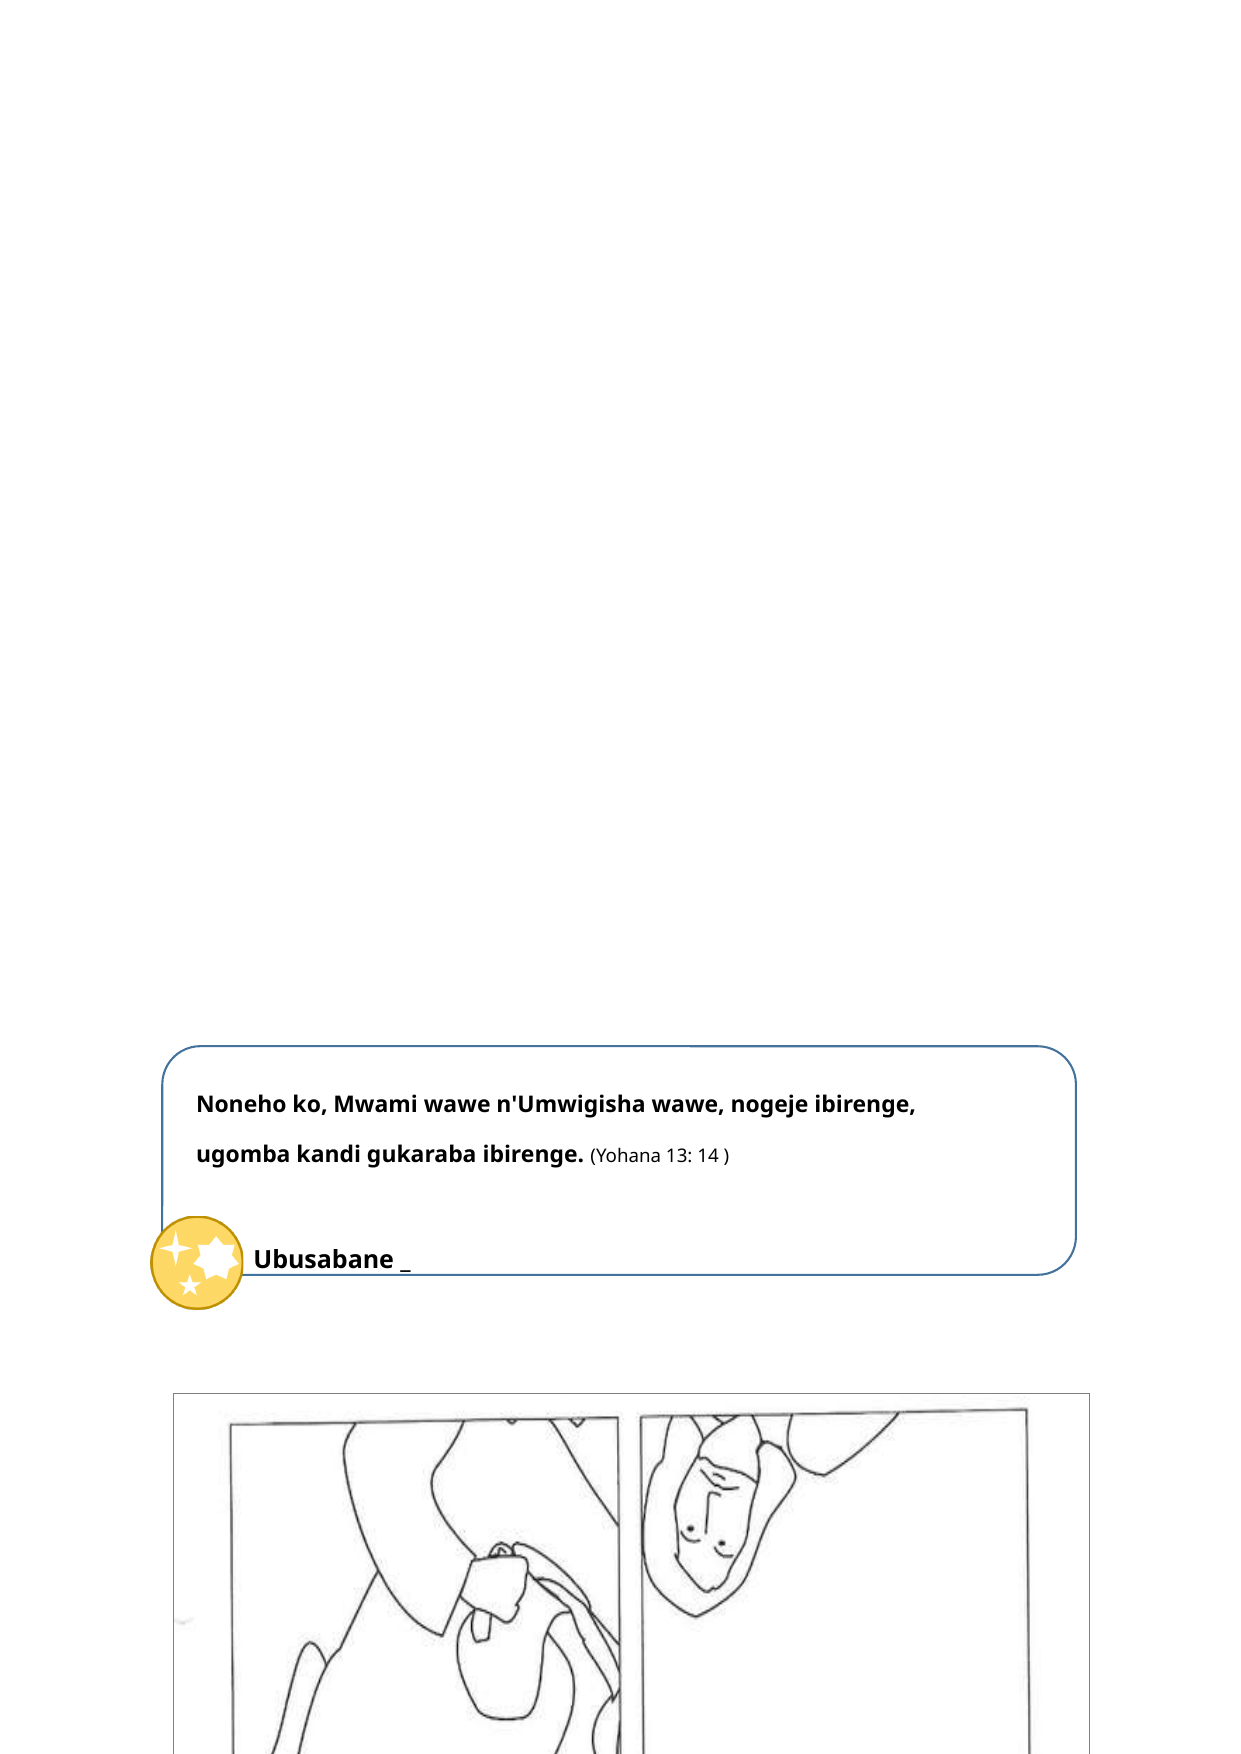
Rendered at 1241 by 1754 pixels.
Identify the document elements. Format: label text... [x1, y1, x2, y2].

picture [150, 1216, 244, 1310]
picture [174, 1394, 1089, 1754]
text Ubusabane _ [244, 1242, 1090, 1276]
text Noneho ko, Mwami wawe n'Umwigisha wawe, nogeje ibirenge, [150, 1088, 1090, 1119]
text ugomba kandi gukaraba ibirenge. (Yohana 13: 14 ) [150, 1138, 1090, 1169]
